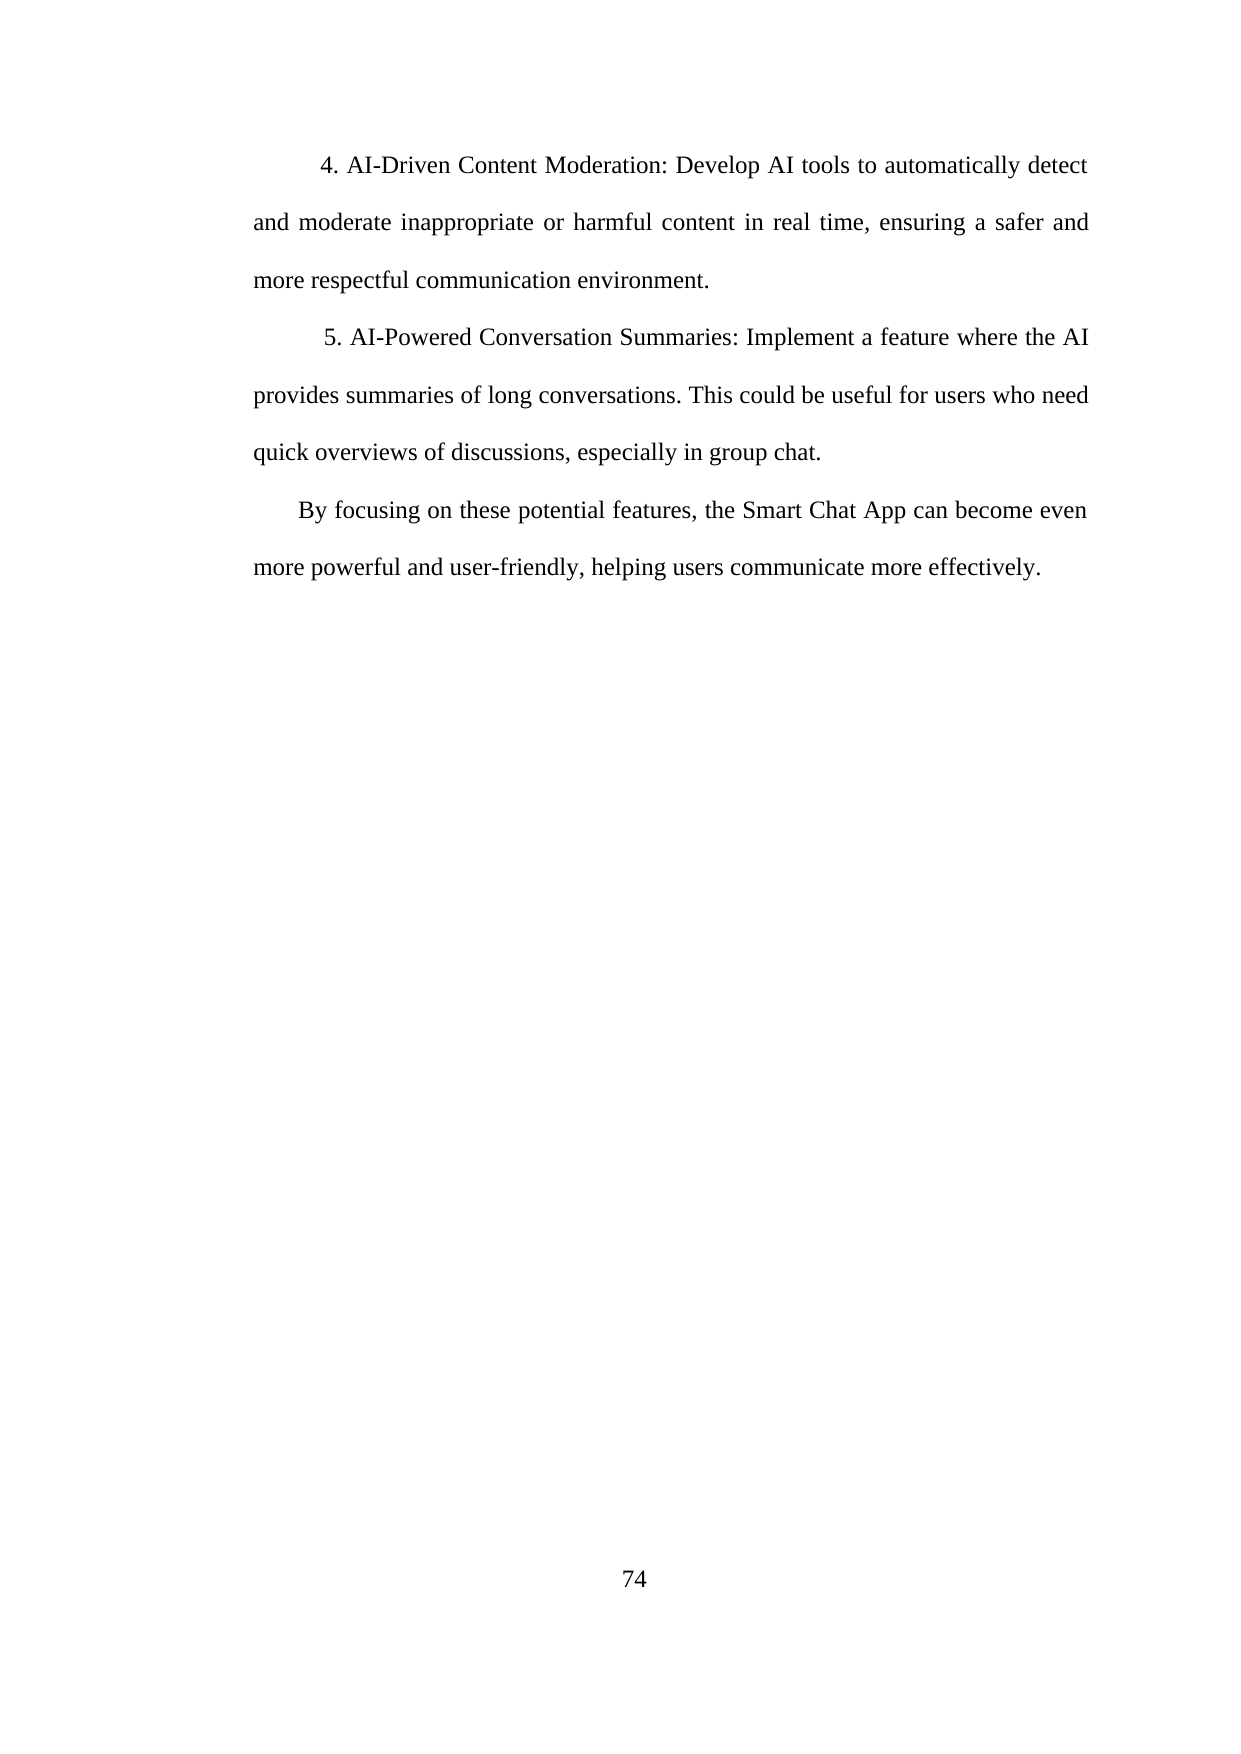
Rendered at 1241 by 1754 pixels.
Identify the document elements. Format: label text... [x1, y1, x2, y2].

text 5. AI-Powered Conversation Summaries: Implement a feature where the AI provides summaries of long conversations. This could be useful for users who need quick overviews of discussions, especially in group chat. [178, 322, 1090, 466]
text By focusing on these potential features, the Smart Chat App can become even more powerful and user-friendly, helping users communicate more effectively. [178, 495, 1090, 581]
text 4. AI-Driven Content Moderation: Develop AI tools to automatically detect and moderate inappropriate or harmful content in real time, ensuring a safer and more respectful communication environment. [178, 150, 1090, 294]
